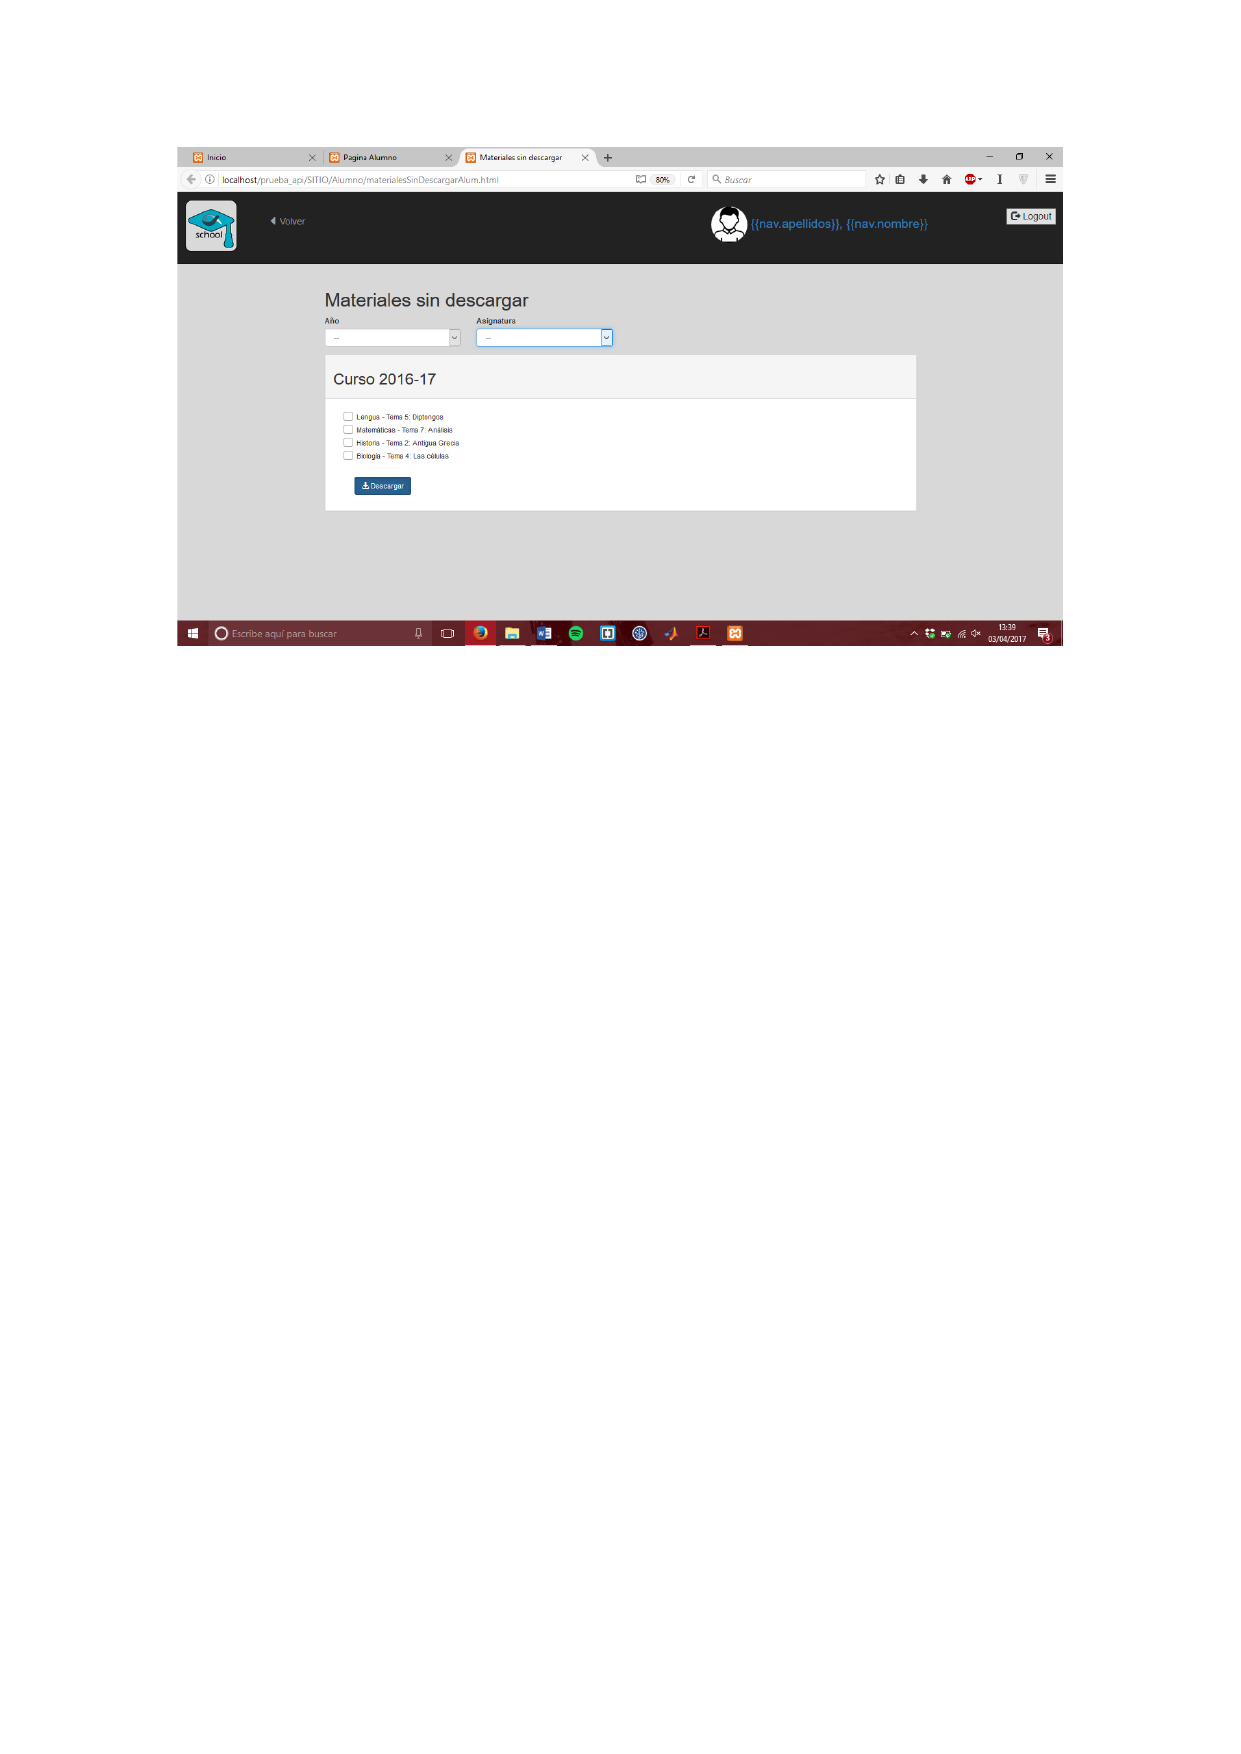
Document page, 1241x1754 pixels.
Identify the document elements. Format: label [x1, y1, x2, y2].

picture [177, 147, 1063, 646]
